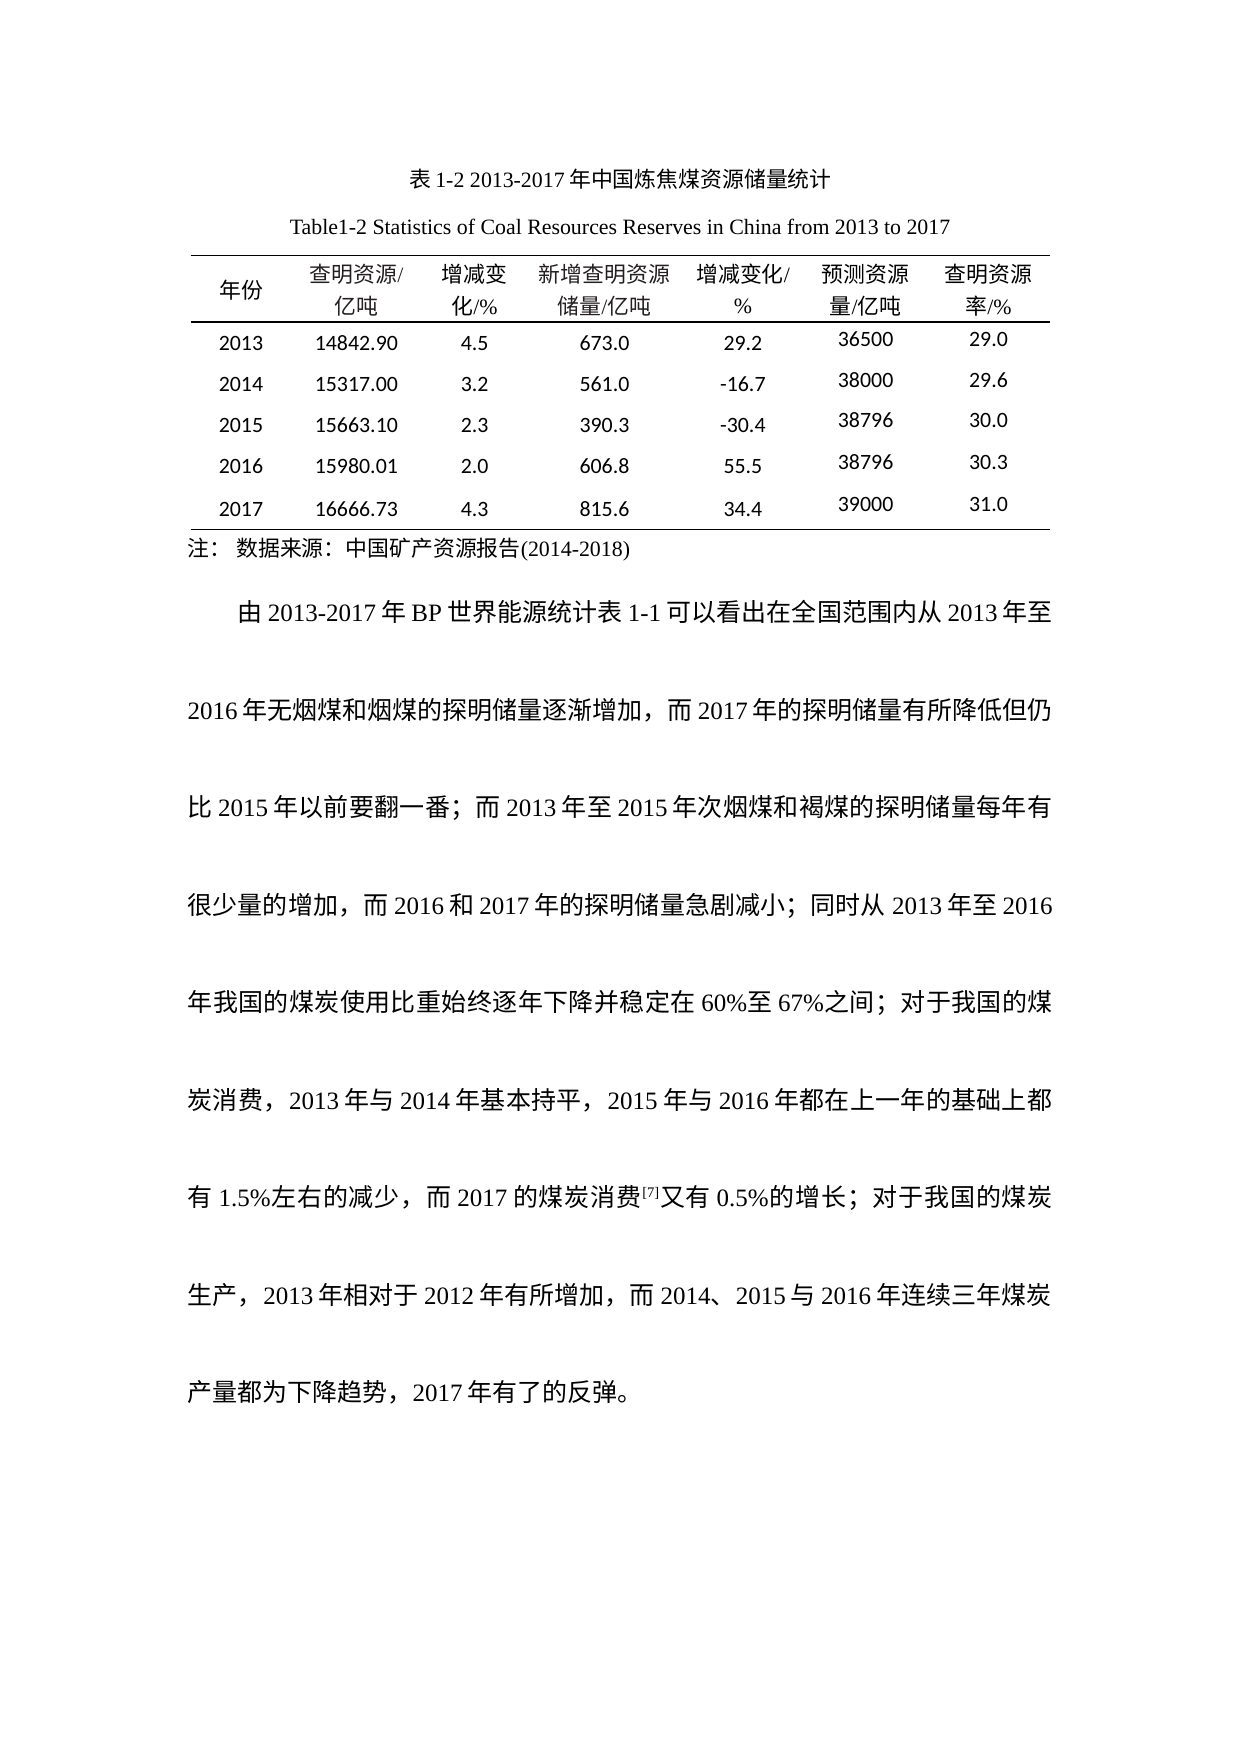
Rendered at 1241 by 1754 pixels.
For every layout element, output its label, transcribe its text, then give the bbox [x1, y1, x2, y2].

table_cell 390.3 [527, 403, 681, 445]
table_cell 38796 [804, 403, 927, 445]
table_cell 15980.01 [291, 445, 422, 487]
table_cell 55.5 [681, 445, 804, 487]
table_cell 606.8 [527, 445, 681, 487]
table_cell 2014 [191, 364, 291, 403]
table_header 预测资源量/亿吨 [804, 256, 927, 321]
table_cell 38000 [804, 364, 927, 403]
table_cell 34.4 [681, 487, 804, 529]
table_cell 2015 [191, 403, 291, 445]
table_cell 29.2 [681, 323, 804, 363]
table_cell 2.3 [422, 403, 527, 445]
table_cell 29.0 [927, 323, 1050, 363]
text Table1-2 Statistics of Coal Resources Reserves in China from 2013 to 2017 [187, 210, 1053, 243]
table_cell 16666.73 [291, 487, 422, 529]
table_cell 4.5 [422, 323, 527, 363]
table_cell 2013 [191, 323, 291, 363]
table_cell 36500 [804, 323, 927, 363]
text 由2013-2017年BP世界能源统计表1-1可以看出在全国范围内从2013年至2016年无烟煤和烟煤的探明储量逐渐增加，而2017年的探明储量有所降低但仍比2015年以前要翻一番；而2013年至2015年次烟煤和褐煤的探明储量每年有很少量的增加，而2016和2017年的探明储量急剧减小；同时从2013年至2016年我国的煤炭使用比重始终逐年下降并稳定在60%至67%之间；对于我国的煤炭消费，2013年与2014年基本持平，2015年与2016年都在上一年的基础上都有1.5%左右的减少，而2017的煤炭消费[7]又有0.5%的增长；对于我国的煤炭生产，2013年相对于2012年有所增加，而2014、2015与2016年连续三年煤炭产量都为下降趋势，2017年有了的反弹。 [187, 578, 1053, 1423]
table_cell -30.4 [681, 403, 804, 445]
table_header 新增查明资源储量/亿吨 [527, 256, 681, 321]
table_cell 39000 [804, 487, 927, 529]
table_cell 14842.90 [291, 323, 422, 363]
table_cell 30.0 [927, 403, 1050, 445]
table_cell 29.6 [927, 364, 1050, 403]
table_cell 2.0 [422, 445, 527, 487]
text 注： 数据来源：中国矿产资源报告(2014-2018) [187, 530, 1053, 563]
table_header 年份 [191, 256, 291, 321]
table_cell 4.3 [422, 487, 527, 529]
table_cell 15663.10 [291, 403, 422, 445]
text 表1-2 2013-2017年中国炼焦煤资源储量统计 [187, 162, 1053, 194]
table_cell 3.2 [422, 364, 527, 403]
table_header 增减变化/% [422, 256, 527, 321]
table_cell -16.7 [681, 364, 804, 403]
table_cell 2016 [191, 445, 291, 487]
table_header 查明资源率/% [927, 256, 1050, 321]
table_cell 38796 [804, 445, 927, 487]
table_cell 815.6 [527, 487, 681, 529]
table_header 查明资源/亿吨 [291, 256, 422, 321]
table_cell 673.0 [527, 323, 681, 363]
table_header 增减变化/% [681, 256, 804, 321]
table_cell 30.3 [927, 445, 1050, 487]
table_cell 31.0 [927, 487, 1050, 529]
table_cell 561.0 [527, 364, 681, 403]
table_cell 2017 [191, 487, 291, 529]
table_cell 15317.00 [291, 364, 422, 403]
